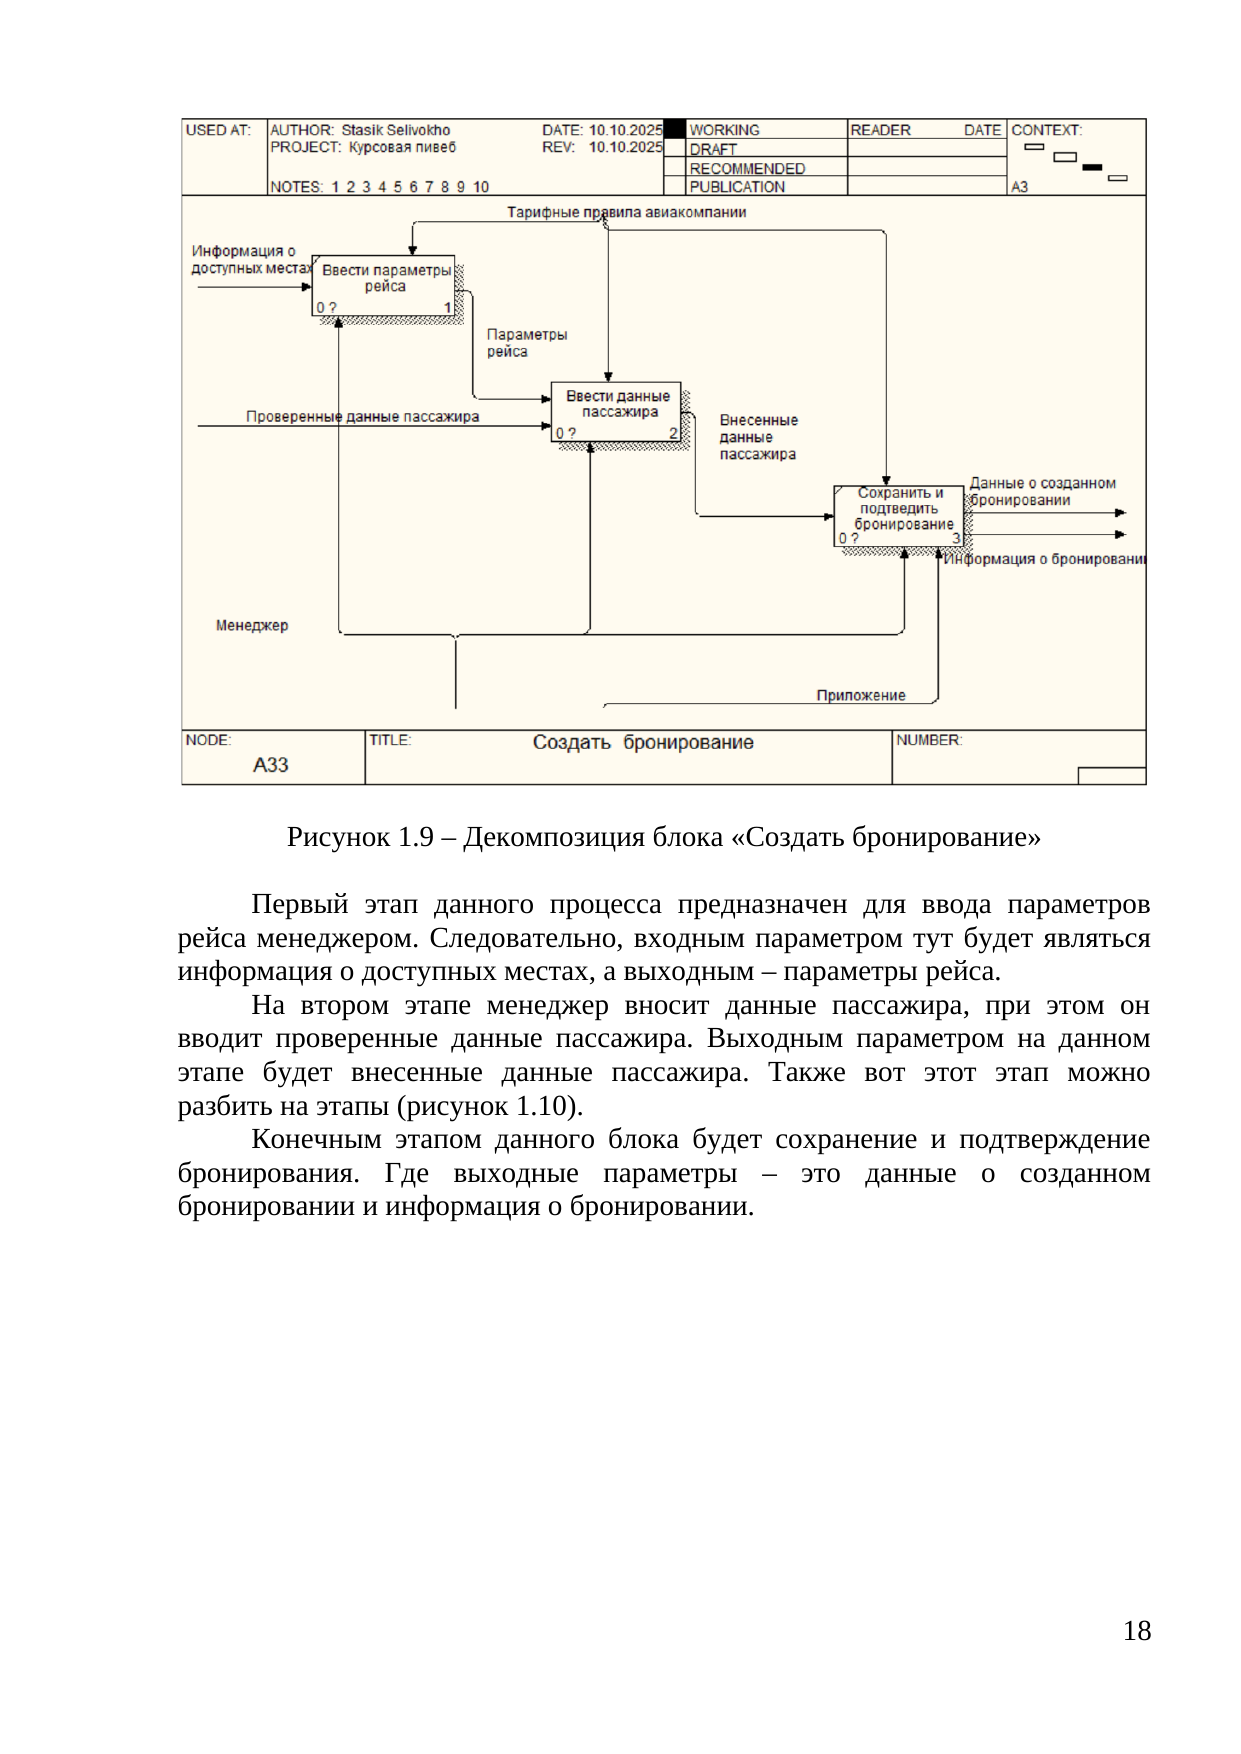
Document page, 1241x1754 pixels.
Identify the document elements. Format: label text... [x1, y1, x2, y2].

picture [181, 118, 1148, 786]
text Рисунок 1.9 – Декомпозиция блока «Создать бронирование» [177, 819, 1152, 853]
text На втором этапе менеджер вносит данные пассажира, при этом он вводит проверенные данные пассажира. Выходным параметром на данном этапе будет внесенные данные пассажира. Также вот этот этап можно разбить на этапы (рисунок 1.10). [177, 987, 1152, 1121]
text Конечным этапом данного блока будет сохранение и подтверждение бронирования. Где выходные параметры – это данные о созданном бронировании и информация о бронировании. [177, 1121, 1152, 1222]
text Первый этап данного процесса предназначен для ввода параметров рейса менеджером. Следовательно, входным параметром тут будет являться информация о доступных местах, а выходным – параметры рейса. [177, 886, 1152, 987]
